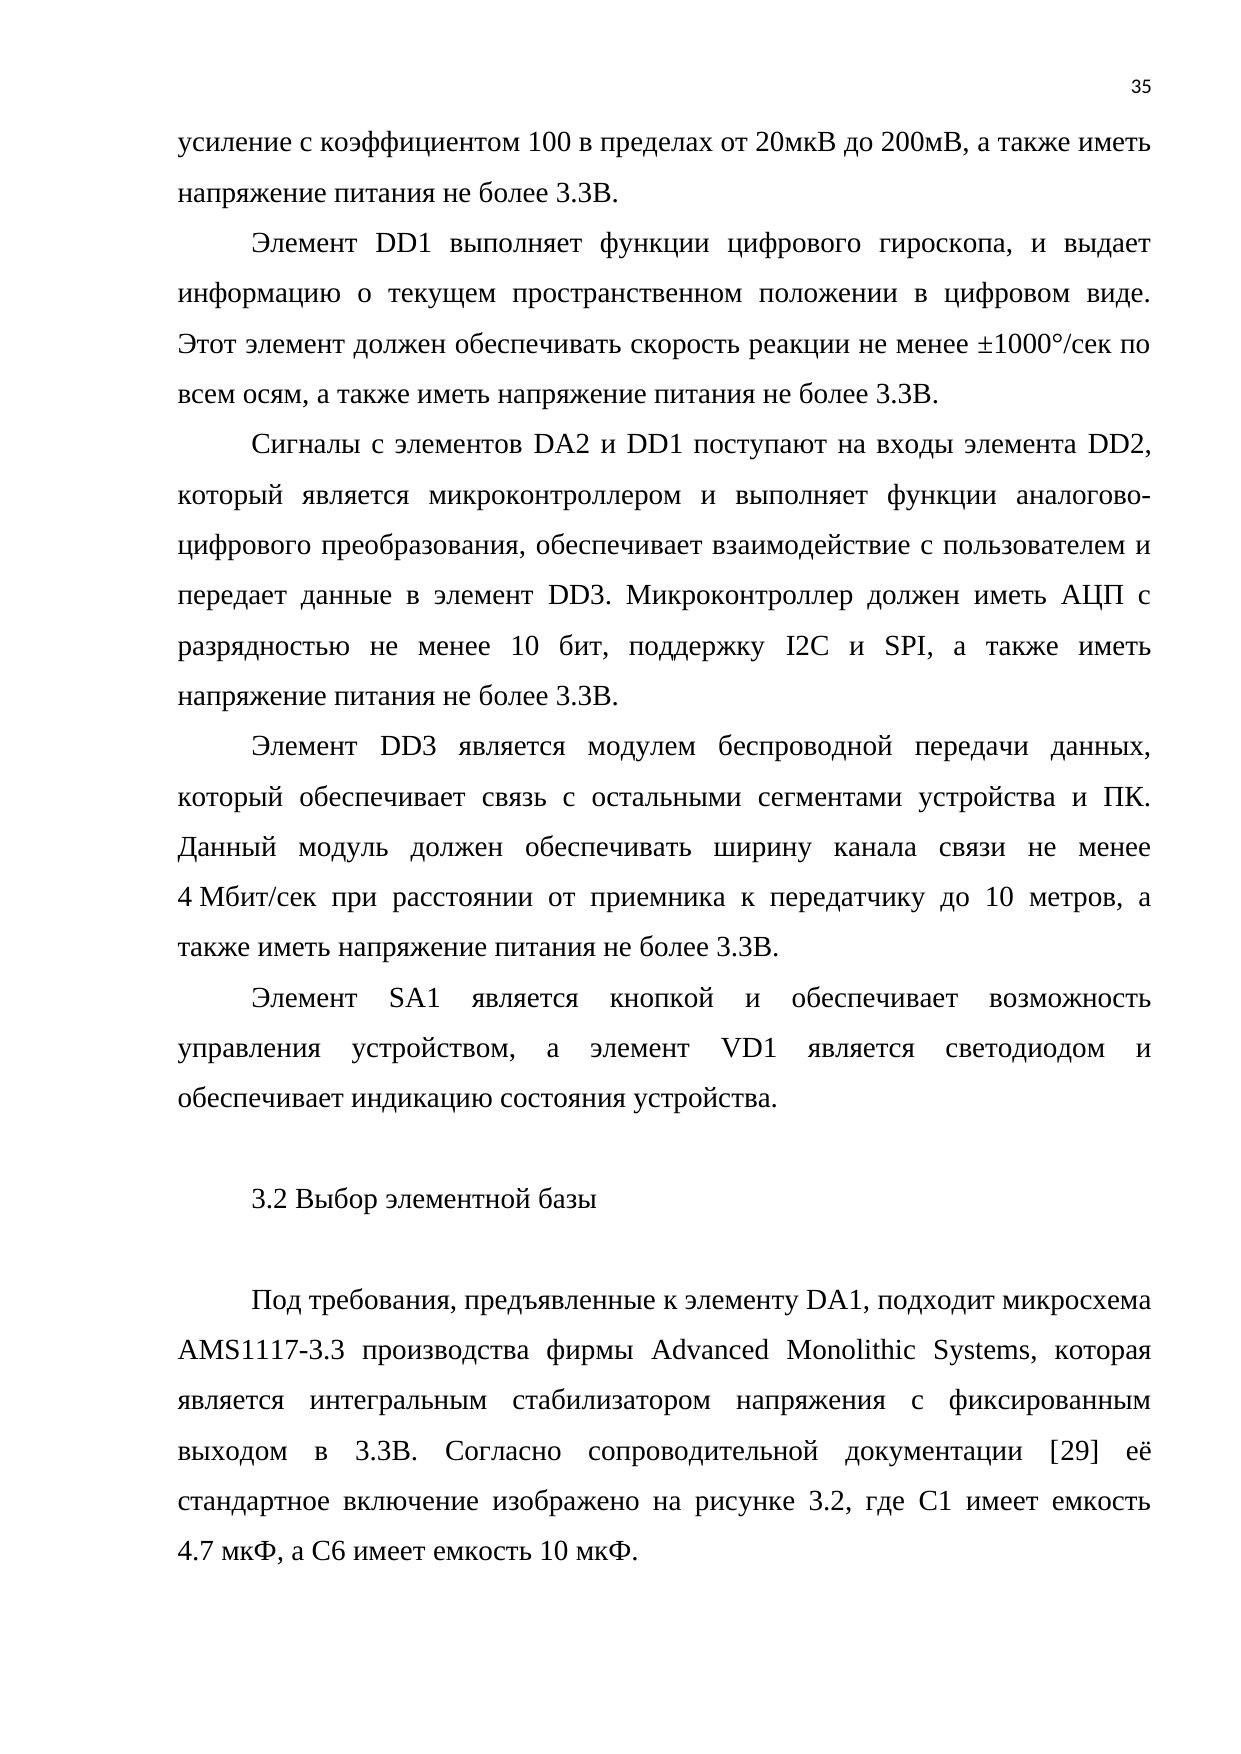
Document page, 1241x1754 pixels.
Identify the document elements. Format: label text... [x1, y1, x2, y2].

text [177, 124, 1152, 208]
text Элемент DD1 выполняет функции цифрового гироскопа, и выдает информацию о текущем пространственном положении в цифровом виде. Этот элемент должен обеспечивать скорость реакции не менее ±1000°/сек по всем осям, а также иметь напряжение питания не более 3.3В. [177, 225, 1152, 410]
text Под требования, предъявленные к элементу DA1, подходит микросхема AMS1117-3.3 производства фирмы Advanced Monolithic Systems, которая является интегральным стабилизатором напряжения с фиксированным выходом в 3.3В. Согласно сопроводительной документации [29] её стандартное включение изображено на рисунке 3.2, где С1 имеет емкость 4.7 мкФ, а С6 имеет емкость 10 мкФ. [177, 1282, 1152, 1567]
text Элемент DD3 является модулем беспроводной передачи данных, который обеспечивает связь с остальными сегментами устройства и ПК. Данный модуль должен обеспечивать ширину канала связи не менее 4 Мбит/сек при расстоянии от приемника к передатчику до 10 метров, а также иметь напряжение питания не более 3.3В. [177, 728, 1152, 963]
text Сигналы с элементов DA2 и DD1 поступают на входы элемента DD2, который является микроконтроллером и выполняет функции аналогово-цифрового преобразования, обеспечивает взаимодействие с пользователем и передает данные в элемент DD3. Микроконтроллер должен иметь АЦП с разрядностью не менее 10 бит, поддержку I2C и SPI, а также иметь напряжение питания не более 3.3В. [177, 426, 1152, 712]
text 3.2 Выбор элементной базы [177, 1181, 1152, 1215]
text Элемент SA1 является кнопкой и обеспечивает возможность управления устройством, а элемент VD1 является светодиодом и обеспечивает индикацию состояния устройства. [177, 980, 1152, 1114]
